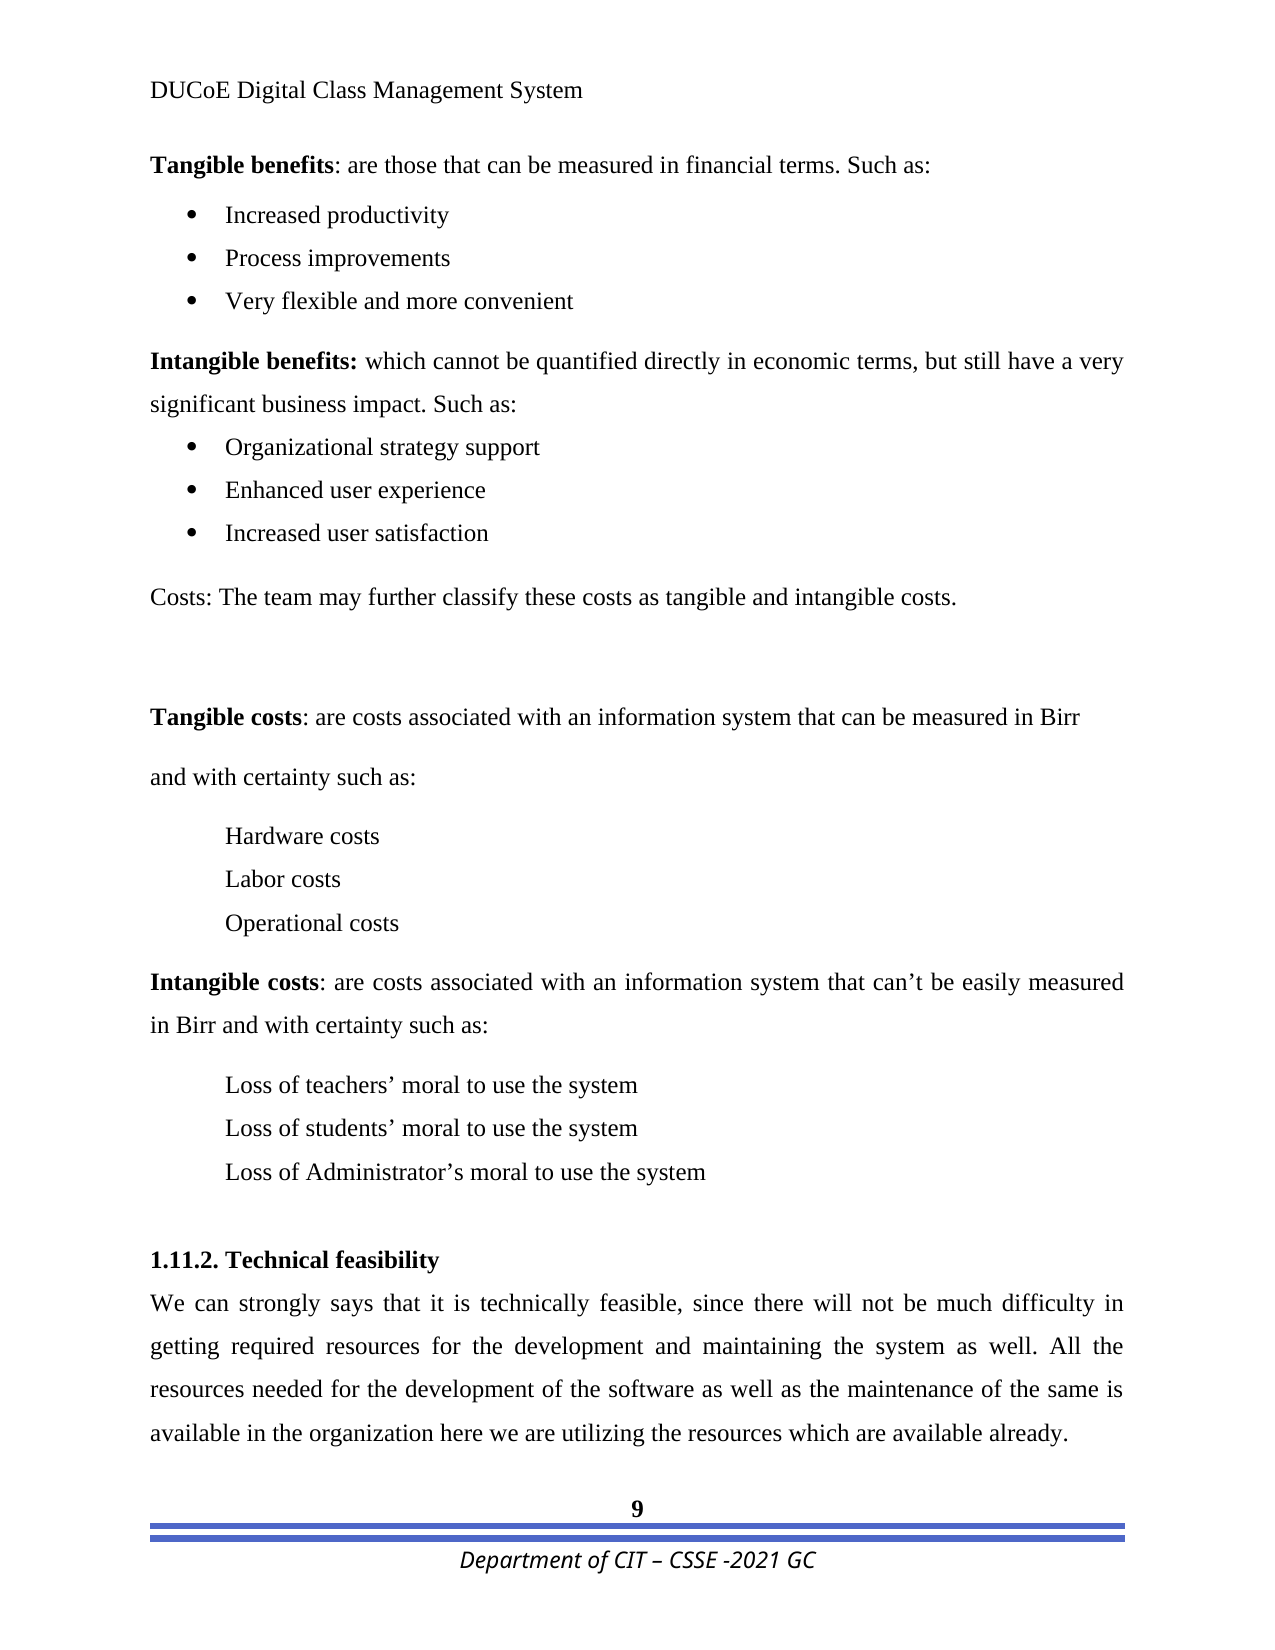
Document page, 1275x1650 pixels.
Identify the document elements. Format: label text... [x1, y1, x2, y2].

list Increased productivity [187, 200, 1125, 228]
list Loss of Administrator’s moral to use the system [225, 1157, 1125, 1185]
list Hardware costs [225, 821, 1125, 850]
list Labor costs [225, 864, 1125, 893]
list Very flexible and more convenient [187, 286, 1125, 315]
text We can strongly says that it is technically feasible, since there will not be much difficulty in getting required resources for the development and maintaining the system as well. All the resources needed for the development of the software as well as the maintenance of the same is available in the organization here we are utilizing the resources which are available already. [150, 1288, 1125, 1446]
text Costs: The team may further classify these costs as tangible and intangible costs. [150, 582, 1125, 611]
text Tangible costs: are costs associated with an information system that can be measured in Birr [150, 702, 1125, 731]
text Intangible costs: are costs associated with an information system that can’t be easily measured in Birr and with certainty such as: [150, 967, 1125, 1039]
list Loss of students’ moral to use the system [225, 1113, 1125, 1142]
list Loss of teachers’ moral to use the system [225, 1070, 1125, 1099]
text Tangible benefits: are those that can be measured in financial terms. Such as: [150, 150, 1125, 179]
list Enhanced user experience [187, 475, 1125, 504]
subtitle Intangible benefits: which cannot be quantified directly in economic terms, but still have a very significant business impact. Such as: [150, 346, 1125, 418]
list Increased user satisfaction [187, 518, 1125, 547]
list Operational costs [225, 908, 1125, 936]
subtitle 1.11.2. Technical feasibility [150, 1245, 1125, 1274]
list Process improvements [187, 243, 1125, 272]
list Organizational strategy support [187, 432, 1125, 461]
text and with certainty such as: [150, 762, 1125, 790]
